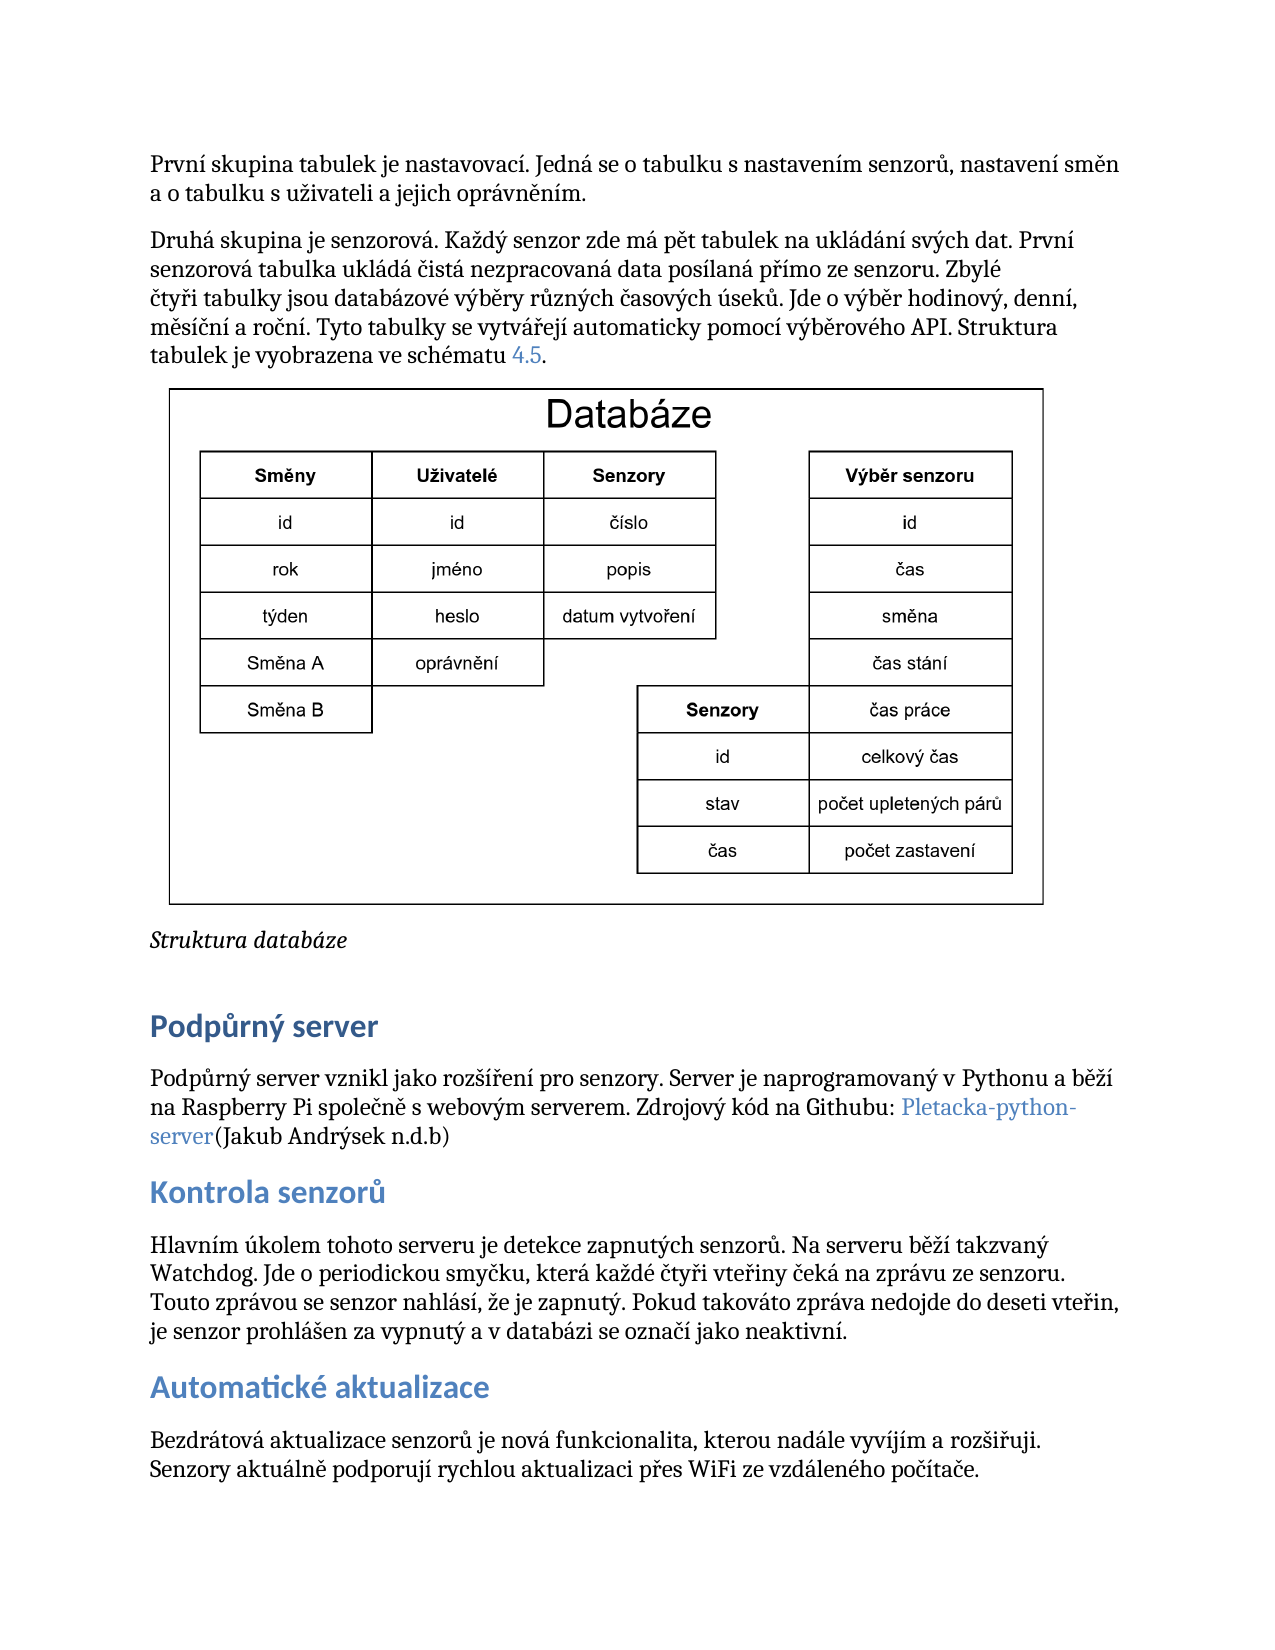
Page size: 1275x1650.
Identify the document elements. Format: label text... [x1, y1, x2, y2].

picture [168, 388, 1044, 905]
subtitle Automatické aktualizace [150, 1366, 1125, 1407]
subtitle Kontrola senzorů [150, 1171, 1125, 1212]
text Druhá skupina je senzorová. Každý senzor zde má pět tabulek na ukládání svých dat. První senzorová tabulka ukládá čistá nezpracovaná data posílaná přímo ze senzoru. Zbylé čtyři tabulky jsou databázové výběry různých časových úseků. Jde o výběr hodinový, denní, měsíční a roční. Tyto tabulky se vytvářejí automaticky pomocí výběrového API. Struktura tabulek je vyobrazena ve schématu 4.5. [150, 226, 1125, 370]
text Podpůrný server vznikl jako rozšíření pro senzory. Server je naprogramovaný v Pythonu a běží na Raspberry Pi společně s webovým serverem. Zdrojový kód na Githubu: Pletacka-python-server(Jakub Andrýsek n.d.b) [150, 1064, 1125, 1150]
subtitle Podpůrný server [150, 1004, 1125, 1045]
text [150, 1426, 1125, 1483]
text Struktura databáze [150, 926, 1125, 954]
text Hlavním úkolem tohoto serveru je detekce zapnutých senzorů. Na serveru běží takzvaný Watchdog. Jde o periodickou smyčku, která každé čtyři vteřiny čeká na zprávu ze senzoru. Touto zprávou se senzor nahlásí, že je zapnutý. Pokud takováto zpráva nedojde do deseti vteřin, je senzor prohlášen za vypnutý a v databázi se označí jako neaktivní. [150, 1231, 1125, 1346]
text První skupina tabulek je nastavovací. Jedná se o tabulku s nastavením senzorů, nastavení směn a o tabulku s uživateli a jejich oprávněním. [150, 150, 1125, 207]
